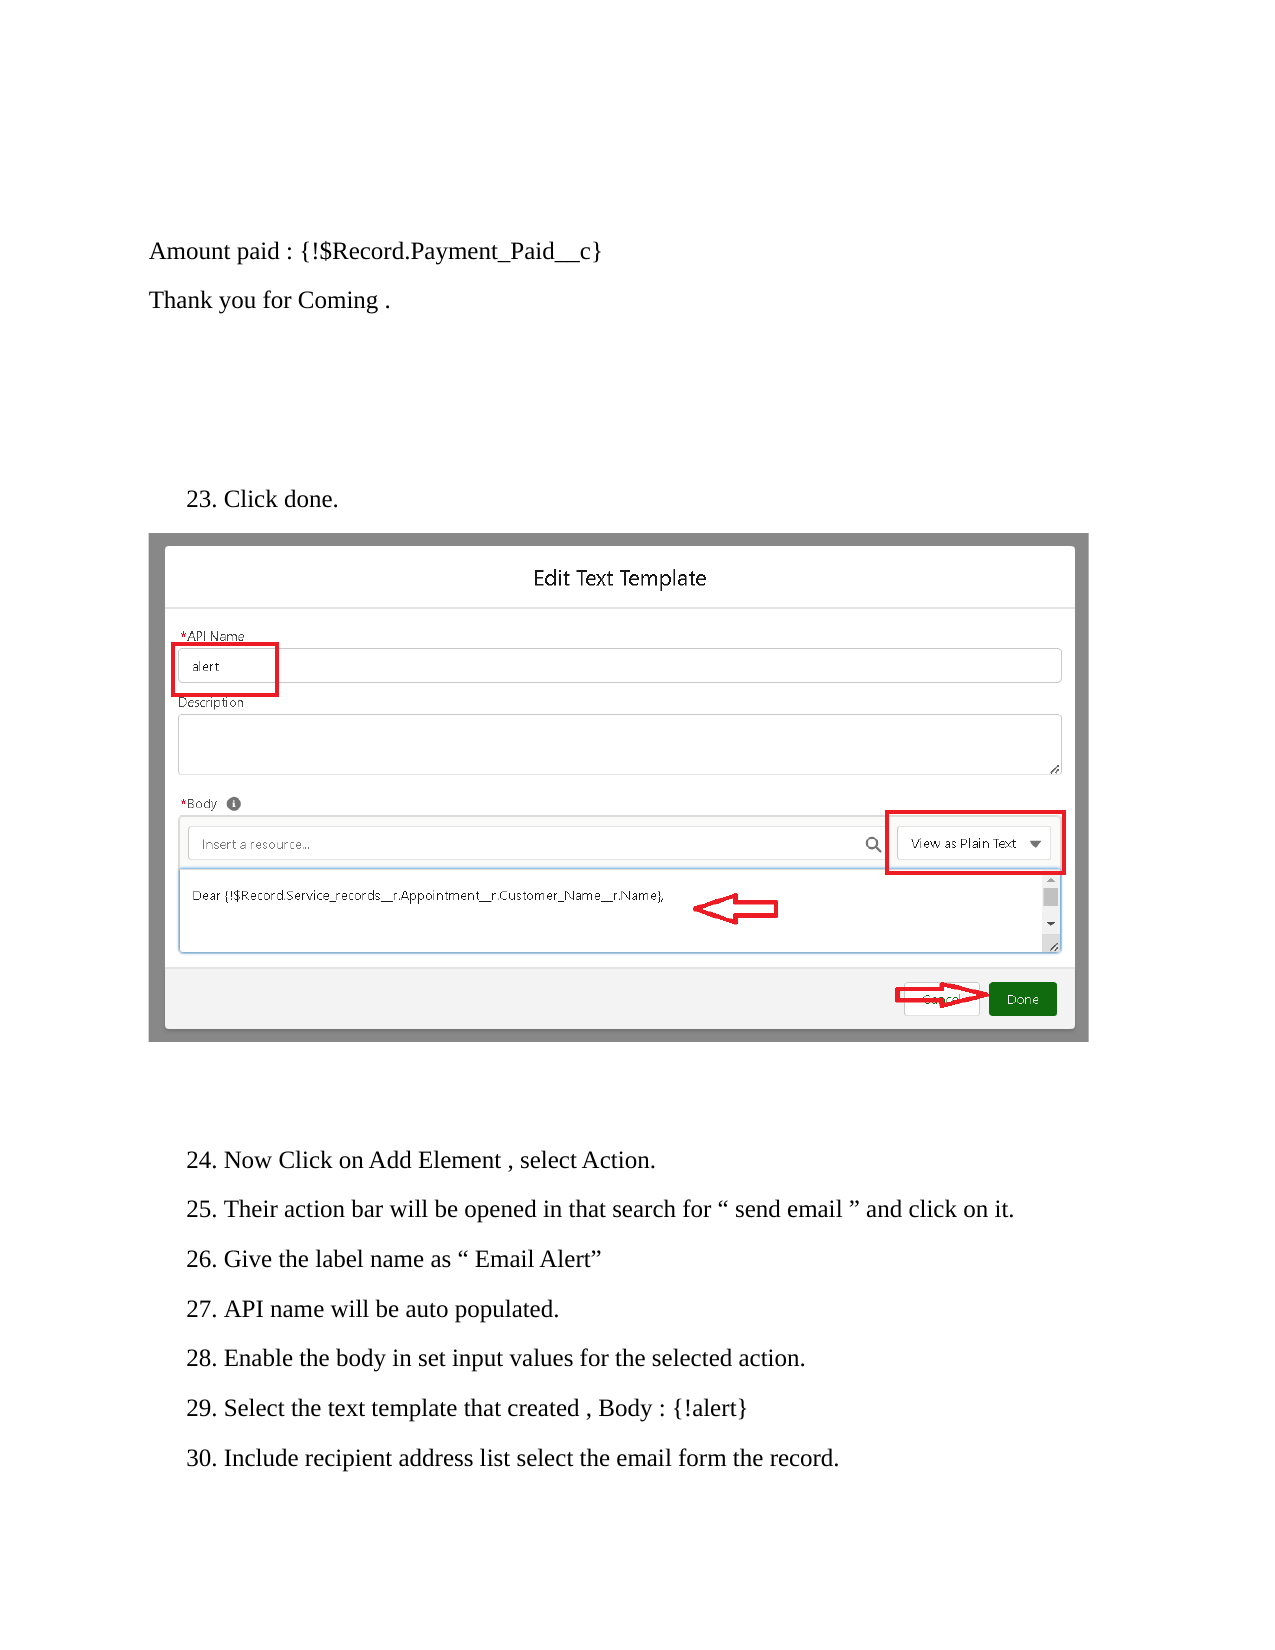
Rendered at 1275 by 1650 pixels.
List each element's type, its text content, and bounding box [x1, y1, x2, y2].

list Now Click on Add Element , select Action. [186, 1145, 1207, 1173]
list API name will be auto populated. [186, 1294, 1207, 1323]
text Amount paid : {!$Record.Payment_Paid__c} [148, 236, 1207, 264]
list Include recipient address list select the email form the record. [186, 1443, 1207, 1472]
list Their action bar will be opened in that search for “ send email ” and click on it. [186, 1194, 1207, 1223]
list Select the text template that created , Body : {!alert} [186, 1393, 1207, 1422]
list Give the label name as “ Email Alert” [186, 1244, 1207, 1273]
list Enable the body in set input values for the selected action. [186, 1343, 1207, 1372]
text Thank you for Coming . [148, 286, 1207, 314]
list Click done. [186, 484, 1207, 513]
picture [148, 533, 1089, 1042]
